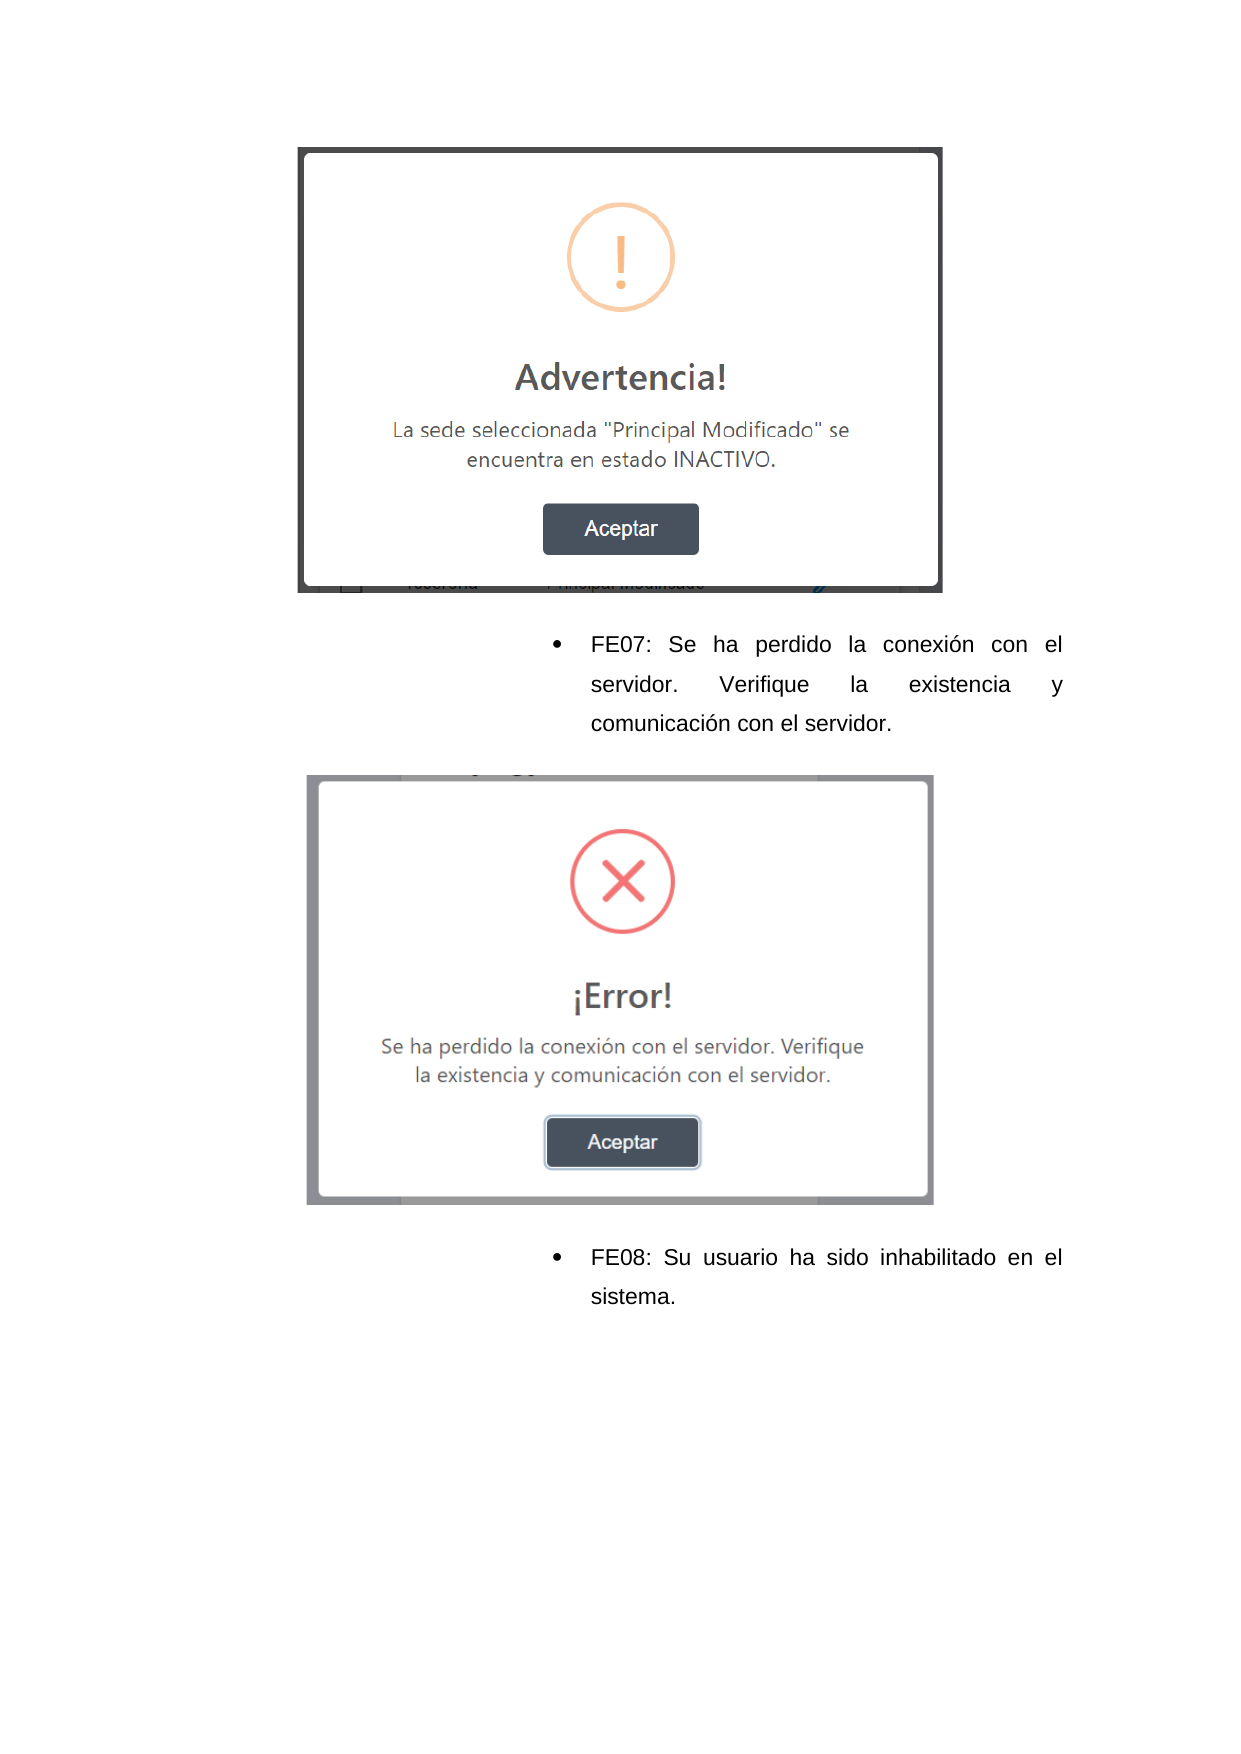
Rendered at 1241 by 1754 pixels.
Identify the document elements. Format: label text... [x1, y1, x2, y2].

picture [297, 147, 943, 593]
list FE08: Su usuario ha sido inhabilitado en el sistema. [553, 1243, 1063, 1309]
list FE07: Se ha perdido la conexión con el servidor. Verifique la existencia y comunicación con el servidor. [553, 631, 1063, 737]
picture [306, 775, 934, 1205]
